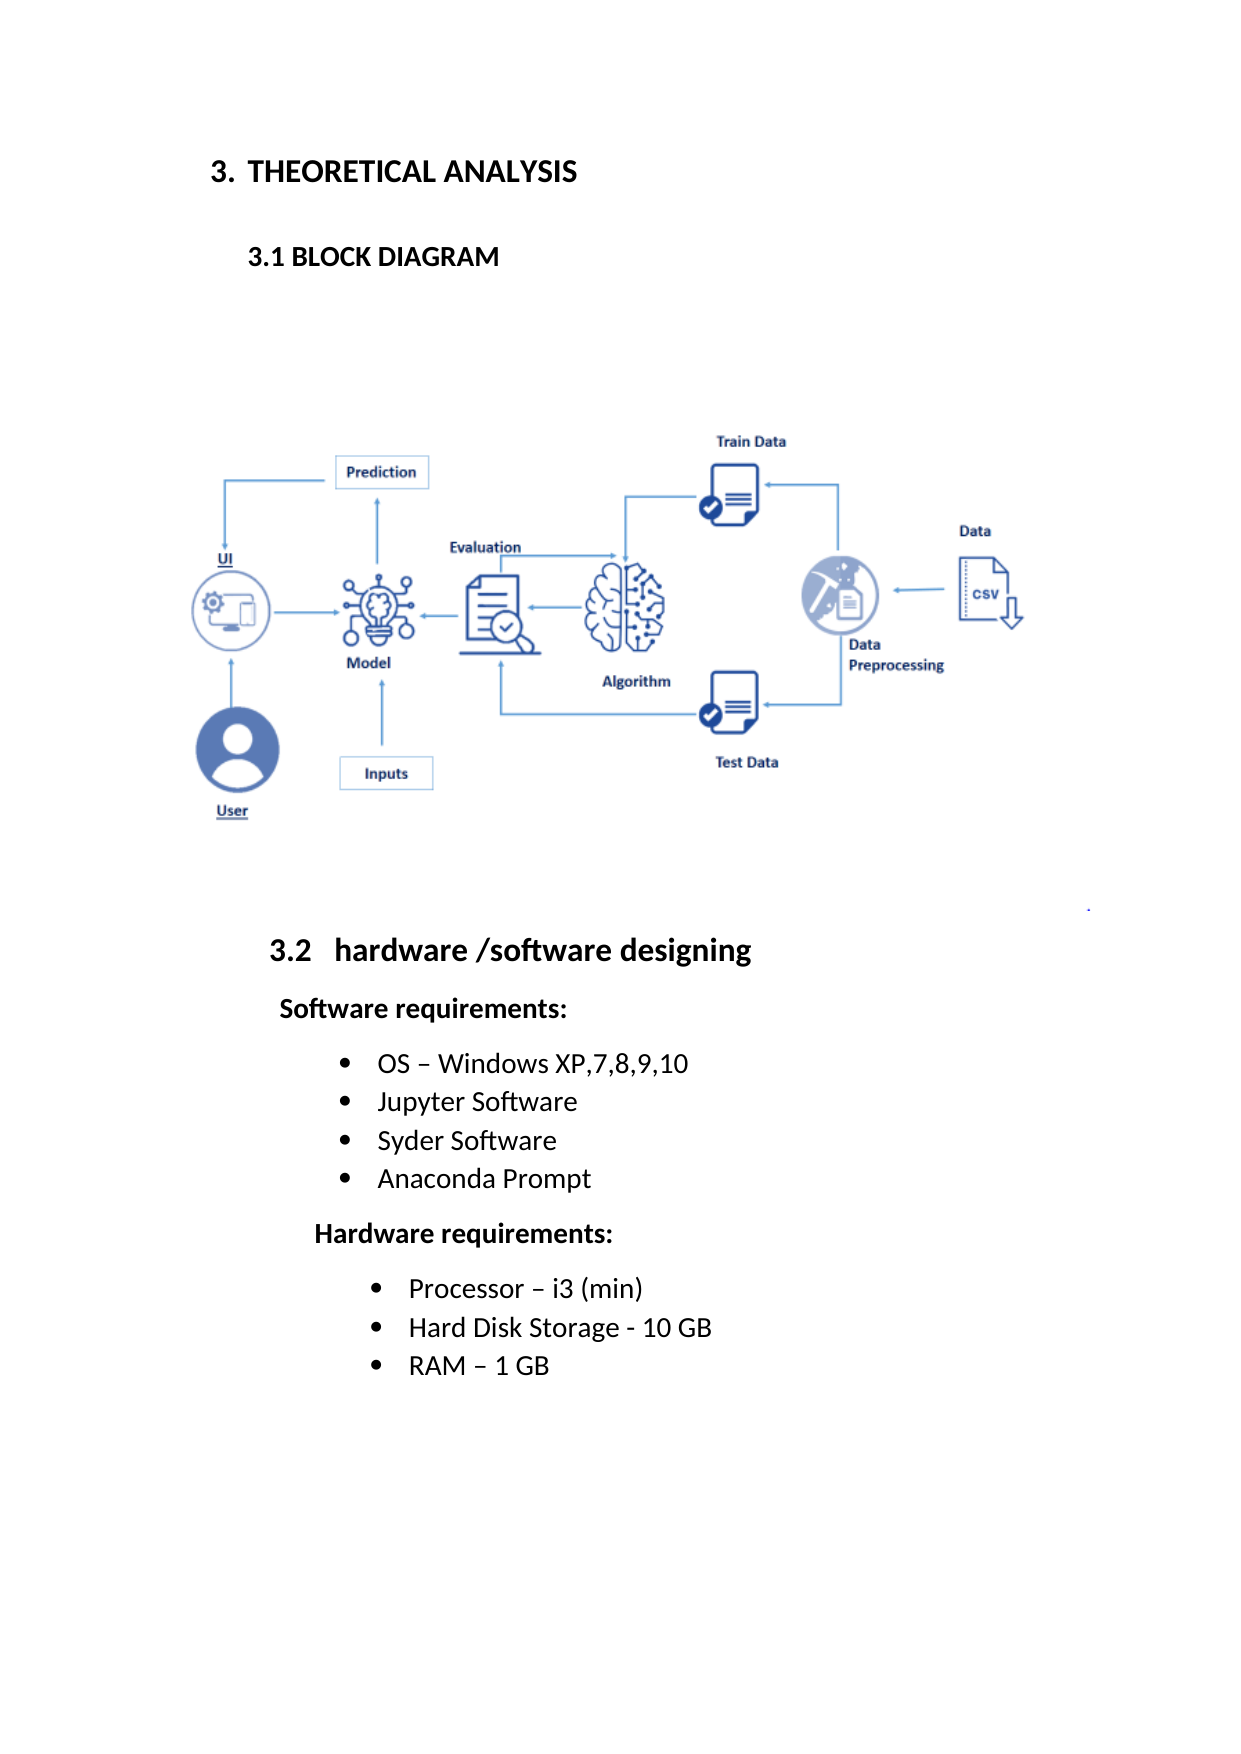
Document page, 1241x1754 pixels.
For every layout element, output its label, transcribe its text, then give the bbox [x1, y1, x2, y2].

text Software requirements: [150, 990, 1090, 1025]
list Syder Software [340, 1122, 1090, 1157]
list Anaconda Prompt [340, 1160, 1090, 1196]
list Processor – i3 (min) [371, 1270, 1090, 1306]
list 3.1 BLOCK DIAGRAM [247, 238, 1090, 273]
text Hardware requirements: [150, 1215, 1090, 1251]
list Hard Disk Storage - 10 GB [371, 1309, 1090, 1344]
list Jupyter Software [340, 1083, 1090, 1119]
list THEORETICAL ANALYSIS [210, 150, 1090, 191]
list OS – Windows XP,7,8,9,10 [340, 1045, 1090, 1080]
list RAM – 1 GB [371, 1347, 1090, 1383]
picture [150, 386, 1091, 911]
text 3.2 hardware /software designing [150, 929, 1090, 970]
